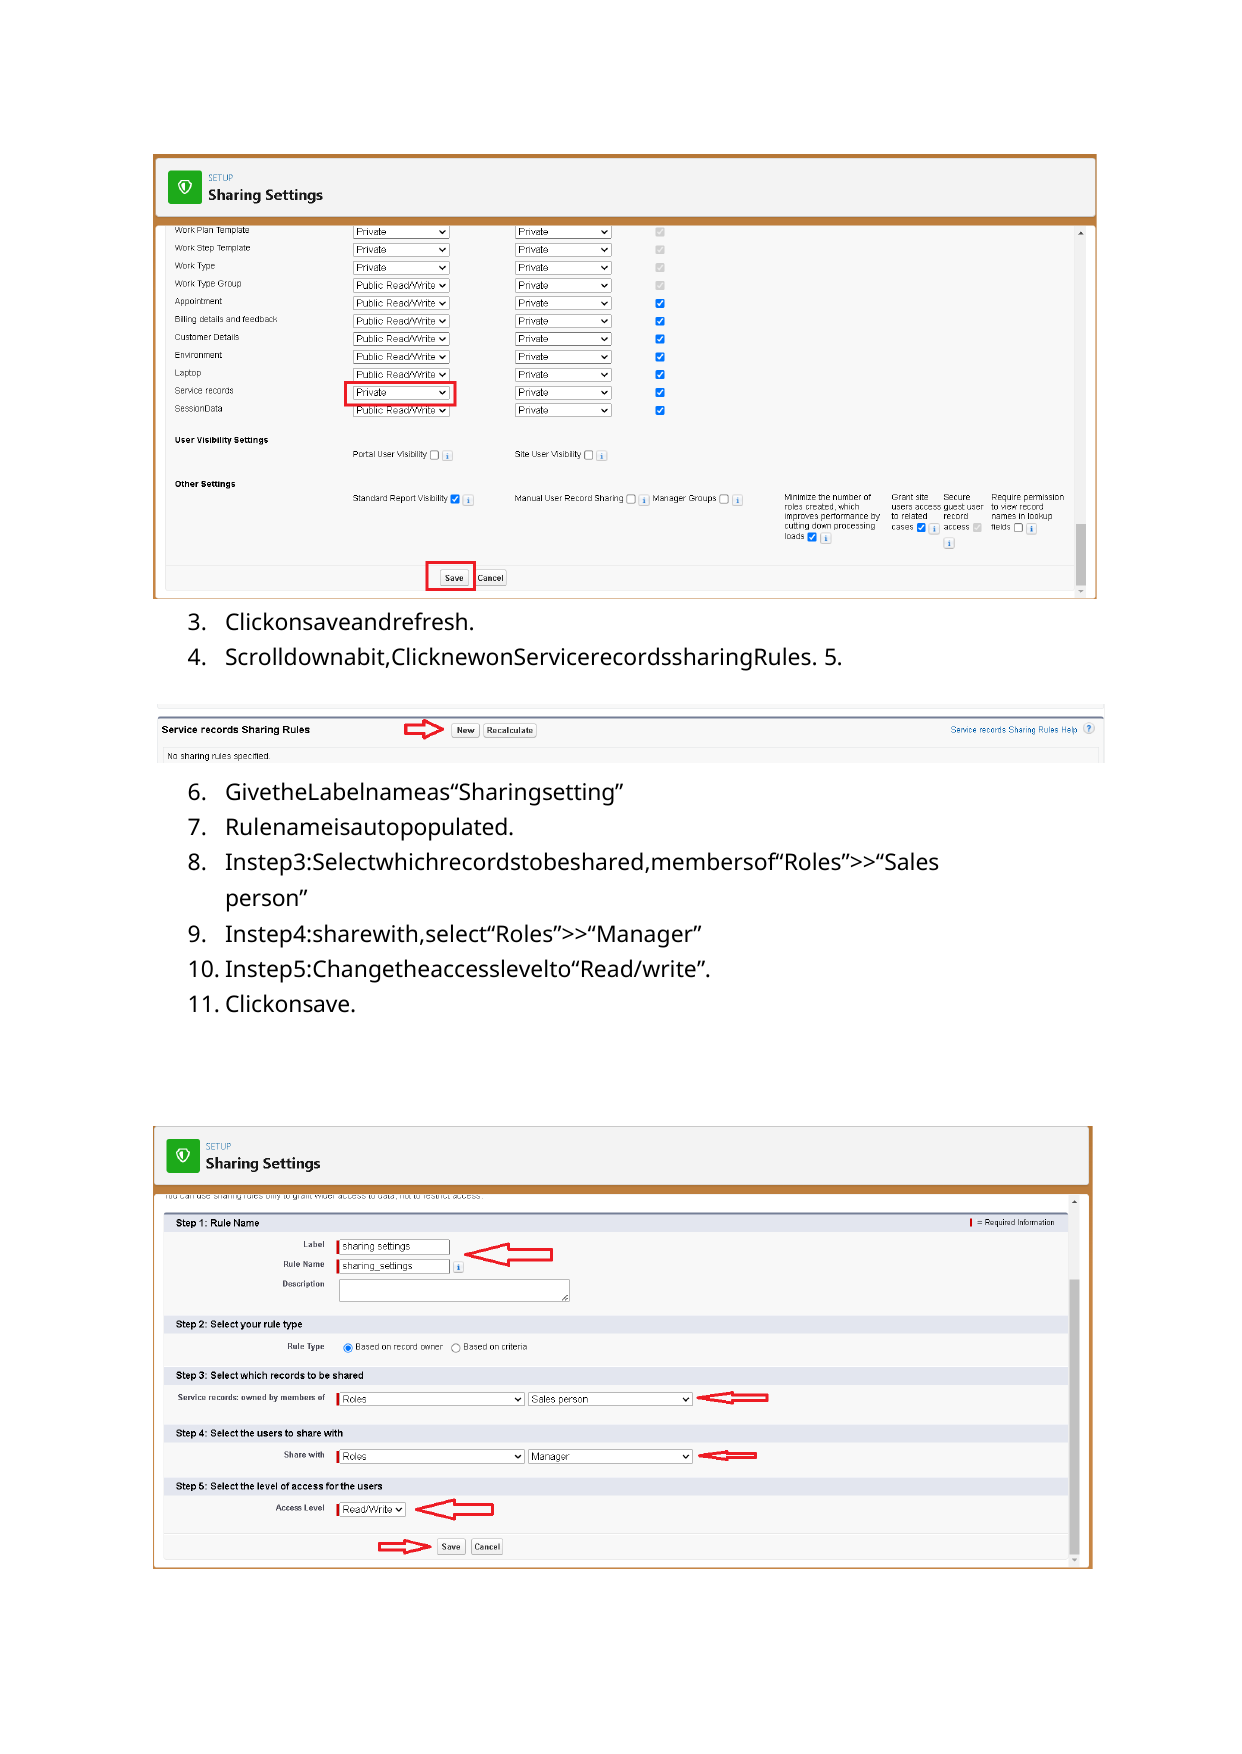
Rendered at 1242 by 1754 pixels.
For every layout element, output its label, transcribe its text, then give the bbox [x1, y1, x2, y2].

list Rulenameisautopopulated. [187, 811, 1179, 842]
picture [153, 1126, 1093, 1569]
list Clickonsave. [187, 988, 1179, 1020]
picture [153, 154, 1097, 599]
list Instep3:Selectwhichrecordstobeshared,membersof“Roles”>>“Sales person” [187, 846, 1014, 913]
list Instep4:sharewith,select“Roles”>>“Manager” [187, 918, 1179, 949]
list Clickonsaveandrefresh. [187, 606, 1179, 637]
picture [157, 704, 1105, 763]
list Scrolldownabit,ClicknewonServicerecordssharingRules. 5. [187, 641, 867, 672]
list Instep5:Changetheaccesslevelto“Read/write”. [187, 953, 1179, 984]
